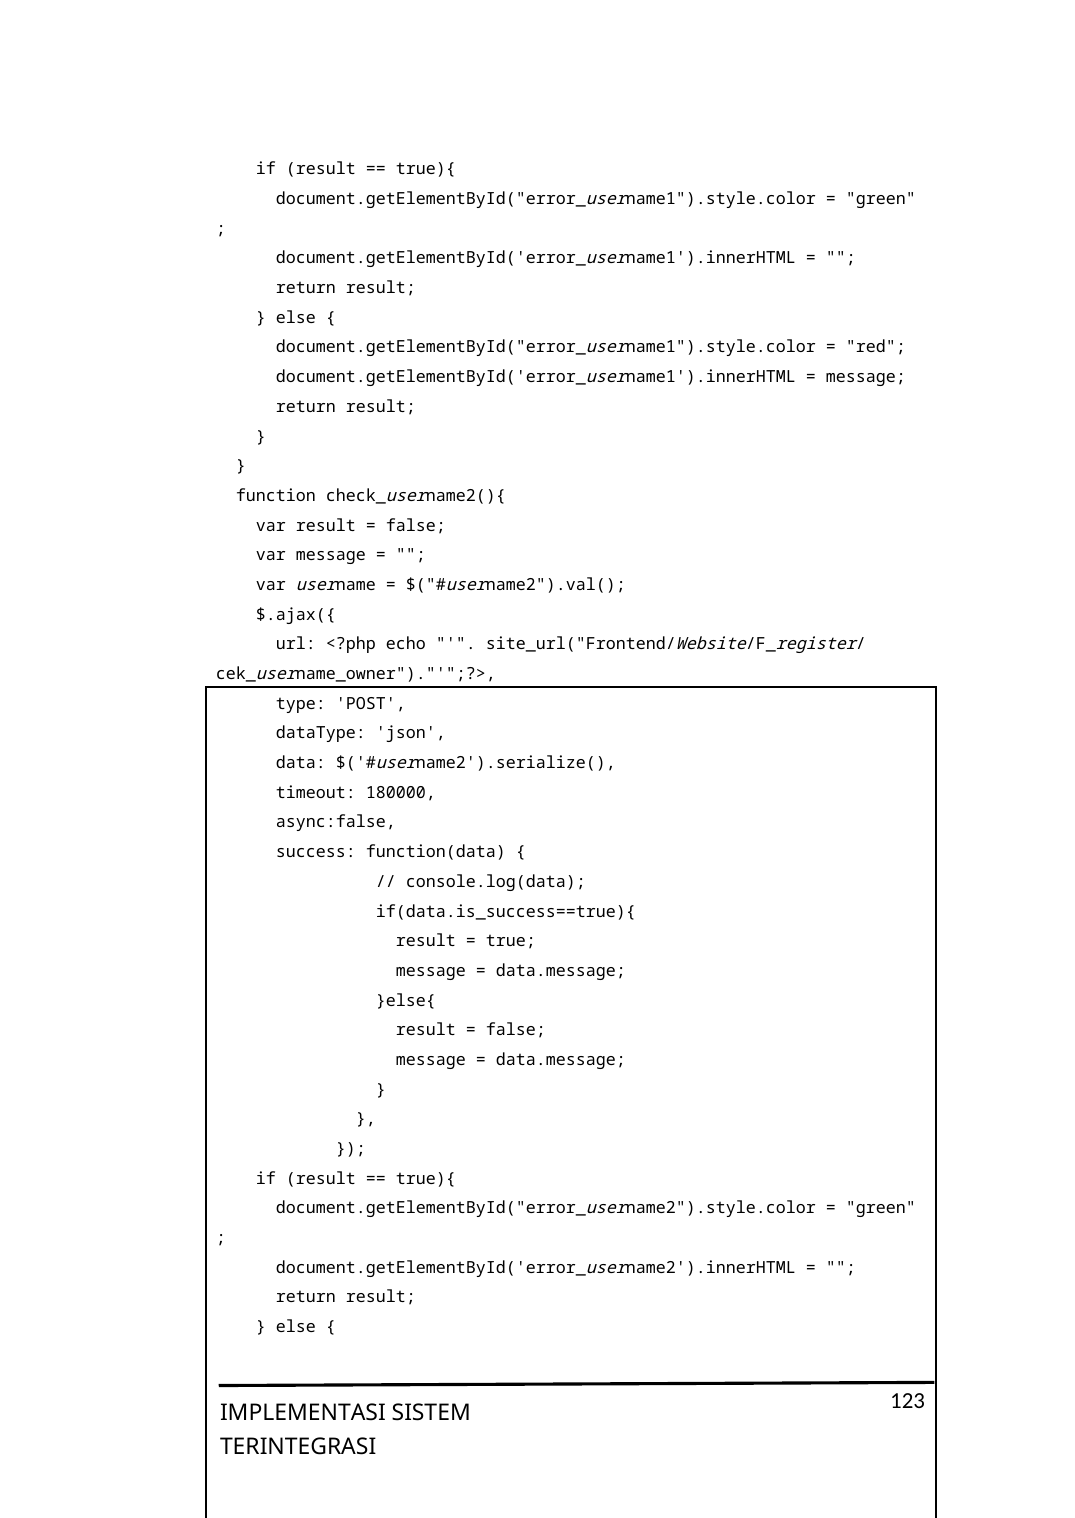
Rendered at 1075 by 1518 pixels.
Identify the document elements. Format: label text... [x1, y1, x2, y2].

text // console.log(data); [216, 862, 925, 892]
text dataType: 'json', [216, 714, 925, 744]
text } else { [216, 298, 925, 328]
text success: function(data) { [216, 833, 925, 862]
text }else{ [216, 981, 925, 1011]
text result = false; [216, 1011, 925, 1041]
text result = true; [216, 922, 925, 952]
text $.ajax({ [216, 595, 925, 625]
text var result = false; [216, 506, 925, 536]
text var message = ""; [216, 536, 925, 566]
text document.getElementById("error_username1").style.color = "green"; [216, 180, 925, 239]
text document.getElementById('error_username2').innerHTML = ""; [216, 1248, 925, 1278]
text document.getElementById('error_username1').innerHTML = message; [216, 358, 925, 387]
text if (result == true){ [216, 1159, 925, 1189]
text timeout: 180000, [216, 773, 925, 803]
text return result; [216, 1278, 925, 1308]
text function check_username2(){ [216, 477, 925, 506]
text return result; [216, 269, 925, 298]
text } [216, 447, 925, 477]
text document.getElementById('error_username1').innerHTML = ""; [216, 239, 925, 269]
text url: <?php echo "'". site_url("Frontend/Website/F_register/cek_username_owner")."'";?>, [216, 625, 925, 684]
text } [216, 417, 925, 447]
text }, [216, 1100, 925, 1130]
text if(data.is_success==true){ [216, 892, 925, 922]
text document.getElementById("error_username1").style.color = "red"; [216, 328, 925, 358]
text type: 'POST', [216, 688, 925, 714]
text if (result == true){ [216, 150, 925, 180]
text return result; [216, 387, 925, 417]
text } [216, 1070, 925, 1100]
text data: $('#username2').serialize(), [216, 744, 925, 773]
text async:false, [216, 803, 925, 833]
text } else { [216, 1308, 925, 1337]
text message = data.message; [216, 1041, 925, 1070]
text var username = $("#username2").val(); [216, 566, 925, 595]
text message = data.message; [216, 952, 925, 981]
text }); [216, 1130, 925, 1159]
text document.getElementById("error_username2").style.color = "green"; [216, 1189, 925, 1248]
